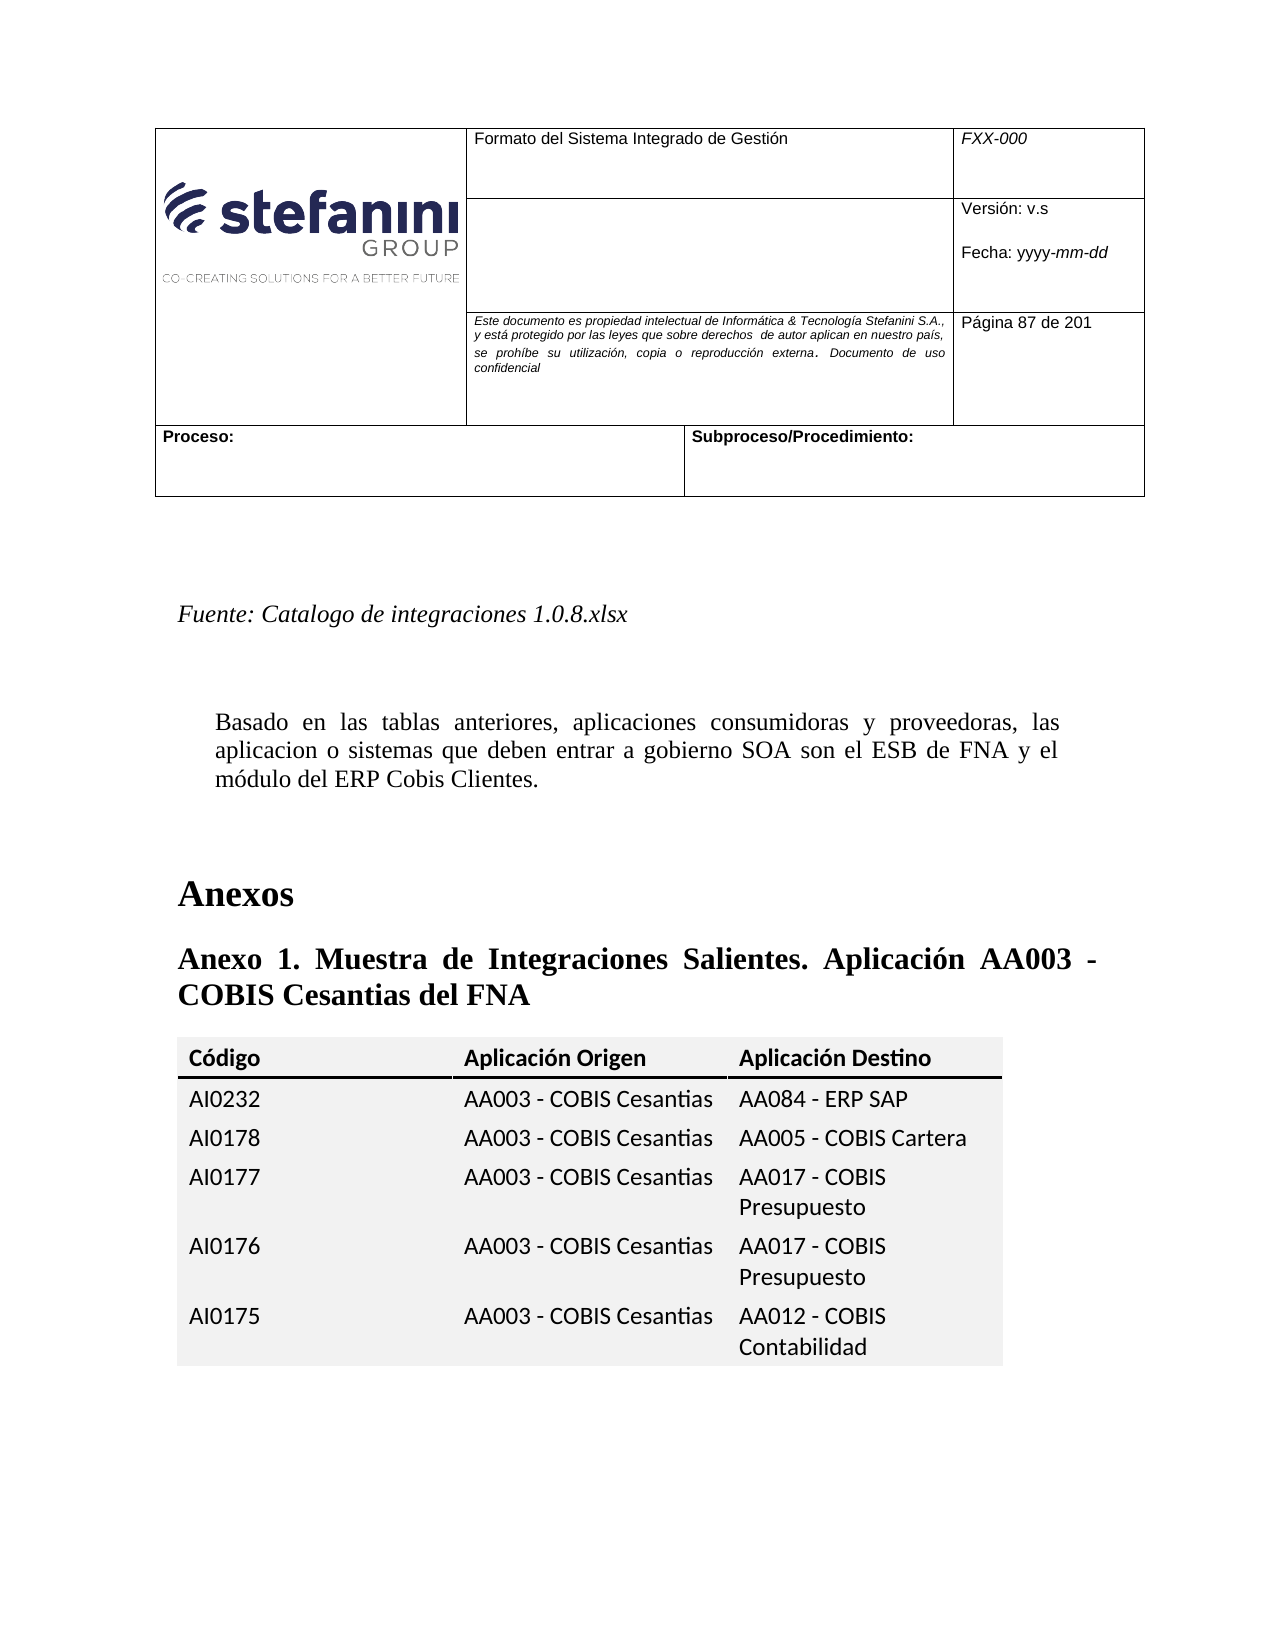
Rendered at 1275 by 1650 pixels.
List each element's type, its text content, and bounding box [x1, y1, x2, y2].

table_cell AA084 - ERP SAP [728, 1079, 1002, 1117]
subtitle Anexo 1. Muestra de Integraciones Salientes. Aplicación AA003 - COBIS Cesantias del FNA [177, 940, 1098, 1012]
table_cell AI0232 [178, 1079, 452, 1117]
table_cell AI0177 [178, 1157, 452, 1226]
table_cell AI0176 [178, 1227, 452, 1295]
table_cell AA003 - COBIS Cesantias [453, 1118, 727, 1156]
table_cell AA005 - COBIS Cartera [728, 1118, 1002, 1156]
table_header Código [178, 1038, 452, 1076]
table_cell AI0178 [178, 1118, 452, 1156]
table_header Aplicación Origen [453, 1038, 727, 1076]
table_cell AA003 - COBIS Cesantias [453, 1227, 727, 1295]
table_cell AA017 - COBIS Presupuesto [728, 1157, 1002, 1226]
table_header Aplicación Destino [728, 1038, 1002, 1076]
picture [162, 182, 460, 286]
text Basado en las tablas anteriores, aplicaciones consumidoras y proveedoras, las aplicacion o sistemas que deben entrar a gobierno SOA son el ESB de FNA y el módulo del ERP Cobis Clientes. [215, 707, 1060, 793]
table_cell AI0175 [178, 1296, 452, 1365]
table_cell AA003 - COBIS Cesantias [453, 1296, 727, 1365]
table_cell AA012 - COBIS Contabilidad [728, 1296, 1002, 1365]
table_cell AA003 - COBIS Cesantias [453, 1157, 727, 1226]
table_cell AA003 - COBIS Cesantias [453, 1079, 727, 1117]
subtitle Anexos [177, 872, 1098, 915]
text Fuente: Catalogo de integraciones 1.0.8.xlsx [177, 599, 1098, 628]
table_cell AA017 - COBIS Presupuesto [728, 1227, 1002, 1295]
